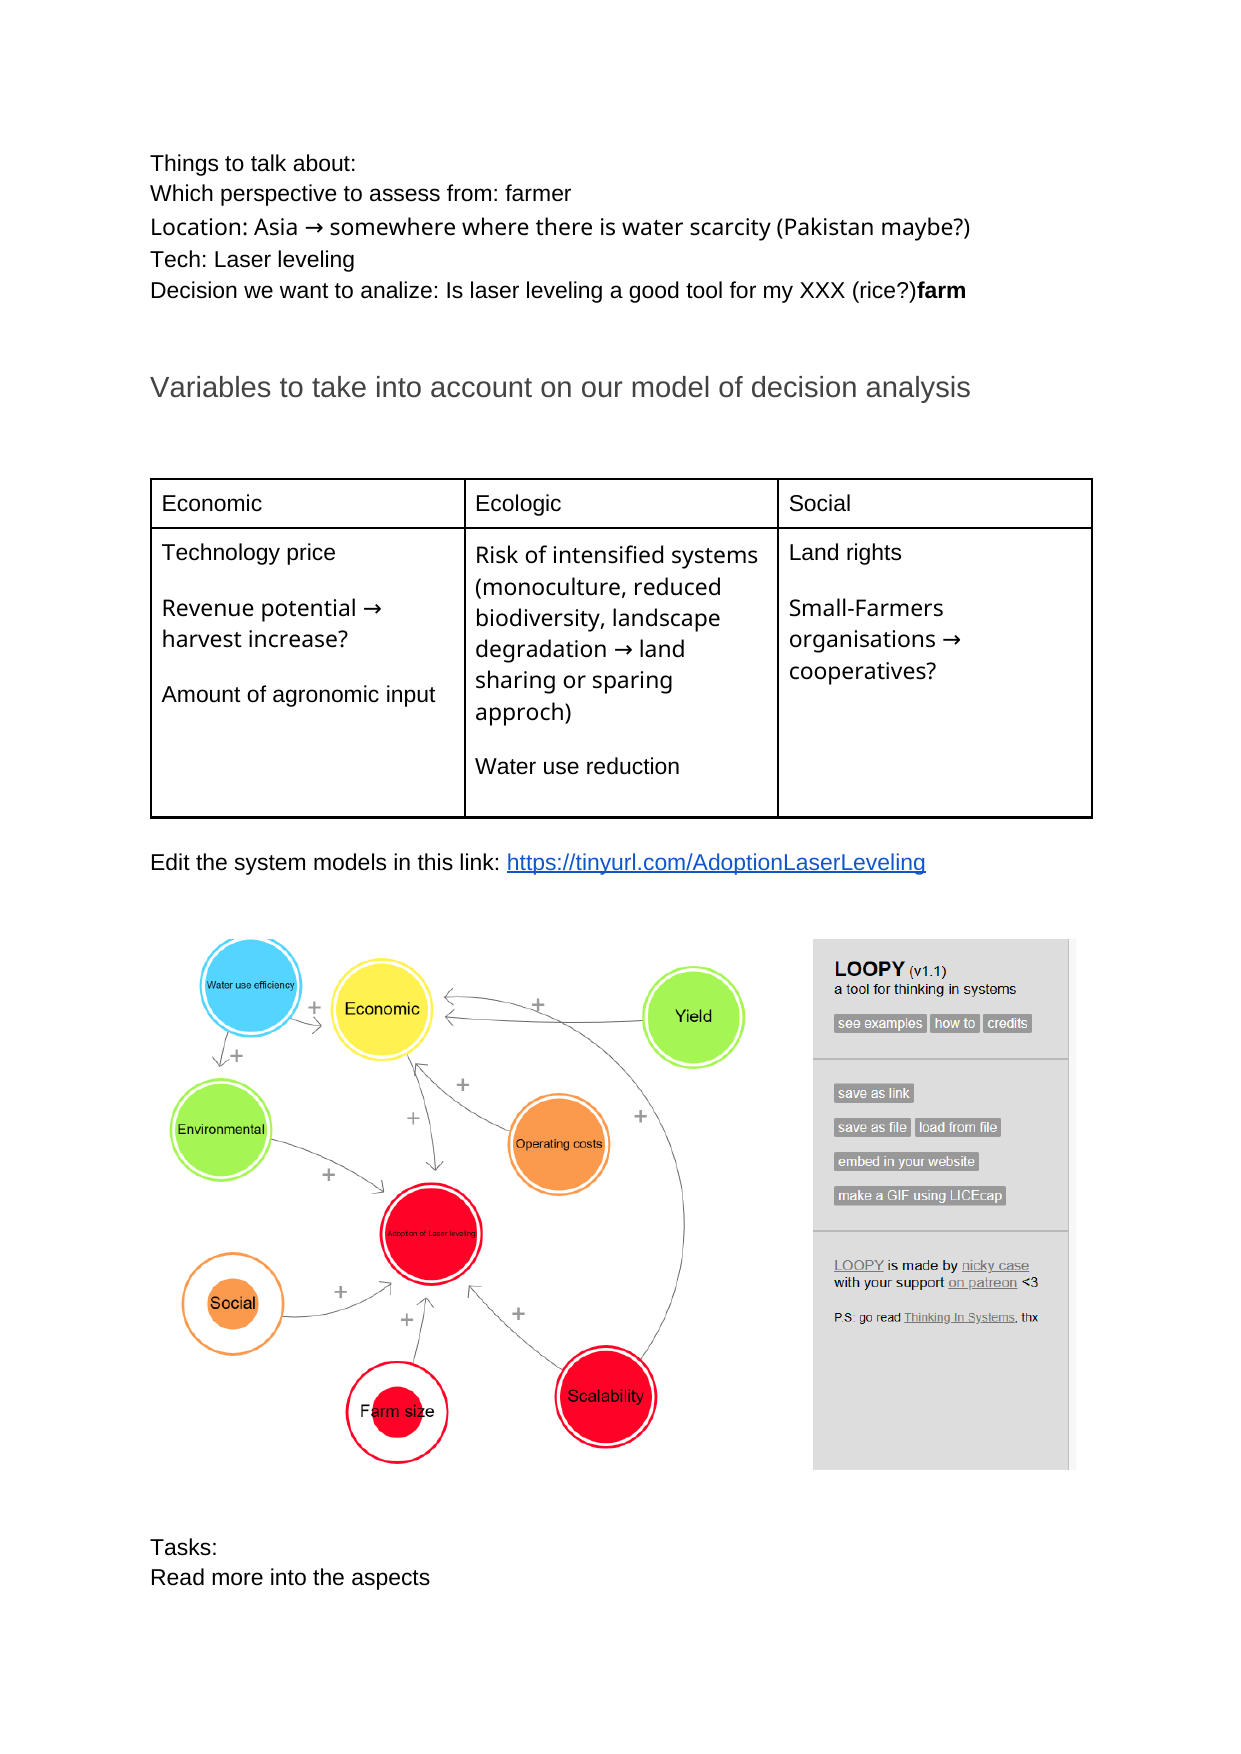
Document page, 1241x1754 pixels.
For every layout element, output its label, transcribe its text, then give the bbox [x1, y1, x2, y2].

text Tasks: [150, 1534, 1090, 1561]
subtitle Variables to take into account on our model of decision analysis [150, 370, 1090, 404]
text Things to talk about: [150, 150, 1090, 176]
table_header Social [779, 480, 1091, 527]
text Edit the system models in this link: https://tinyurl.com/AdoptionLaserLeveling [150, 849, 1090, 875]
text Location: Asia → somewhere where there is water scarcity (Pakistan maybe?) [150, 210, 1090, 242]
text Tech: Laser leveling [150, 246, 1090, 273]
table_header Ecologic [466, 480, 777, 527]
text Decision we want to analize: Is laser leveling a good tool for my XXX (rice?)farm [150, 277, 1090, 303]
text Which perspective to assess from: farmer [150, 180, 1090, 207]
text Read more into the aspects [150, 1564, 1090, 1591]
table_cell Technology price Revenue potential → harvest increase? Amount of agronomic input [152, 529, 464, 816]
table_header Economic [152, 480, 464, 527]
picture [150, 939, 1077, 1470]
table_cell Land rights Small-Farmers organisations → cooperatives? [779, 529, 1091, 816]
table_cell Risk of intensified systems (monoculture, reduced biodiversity, landscape degradation → land sharing or sparing approch) Water use reduction [466, 529, 777, 816]
